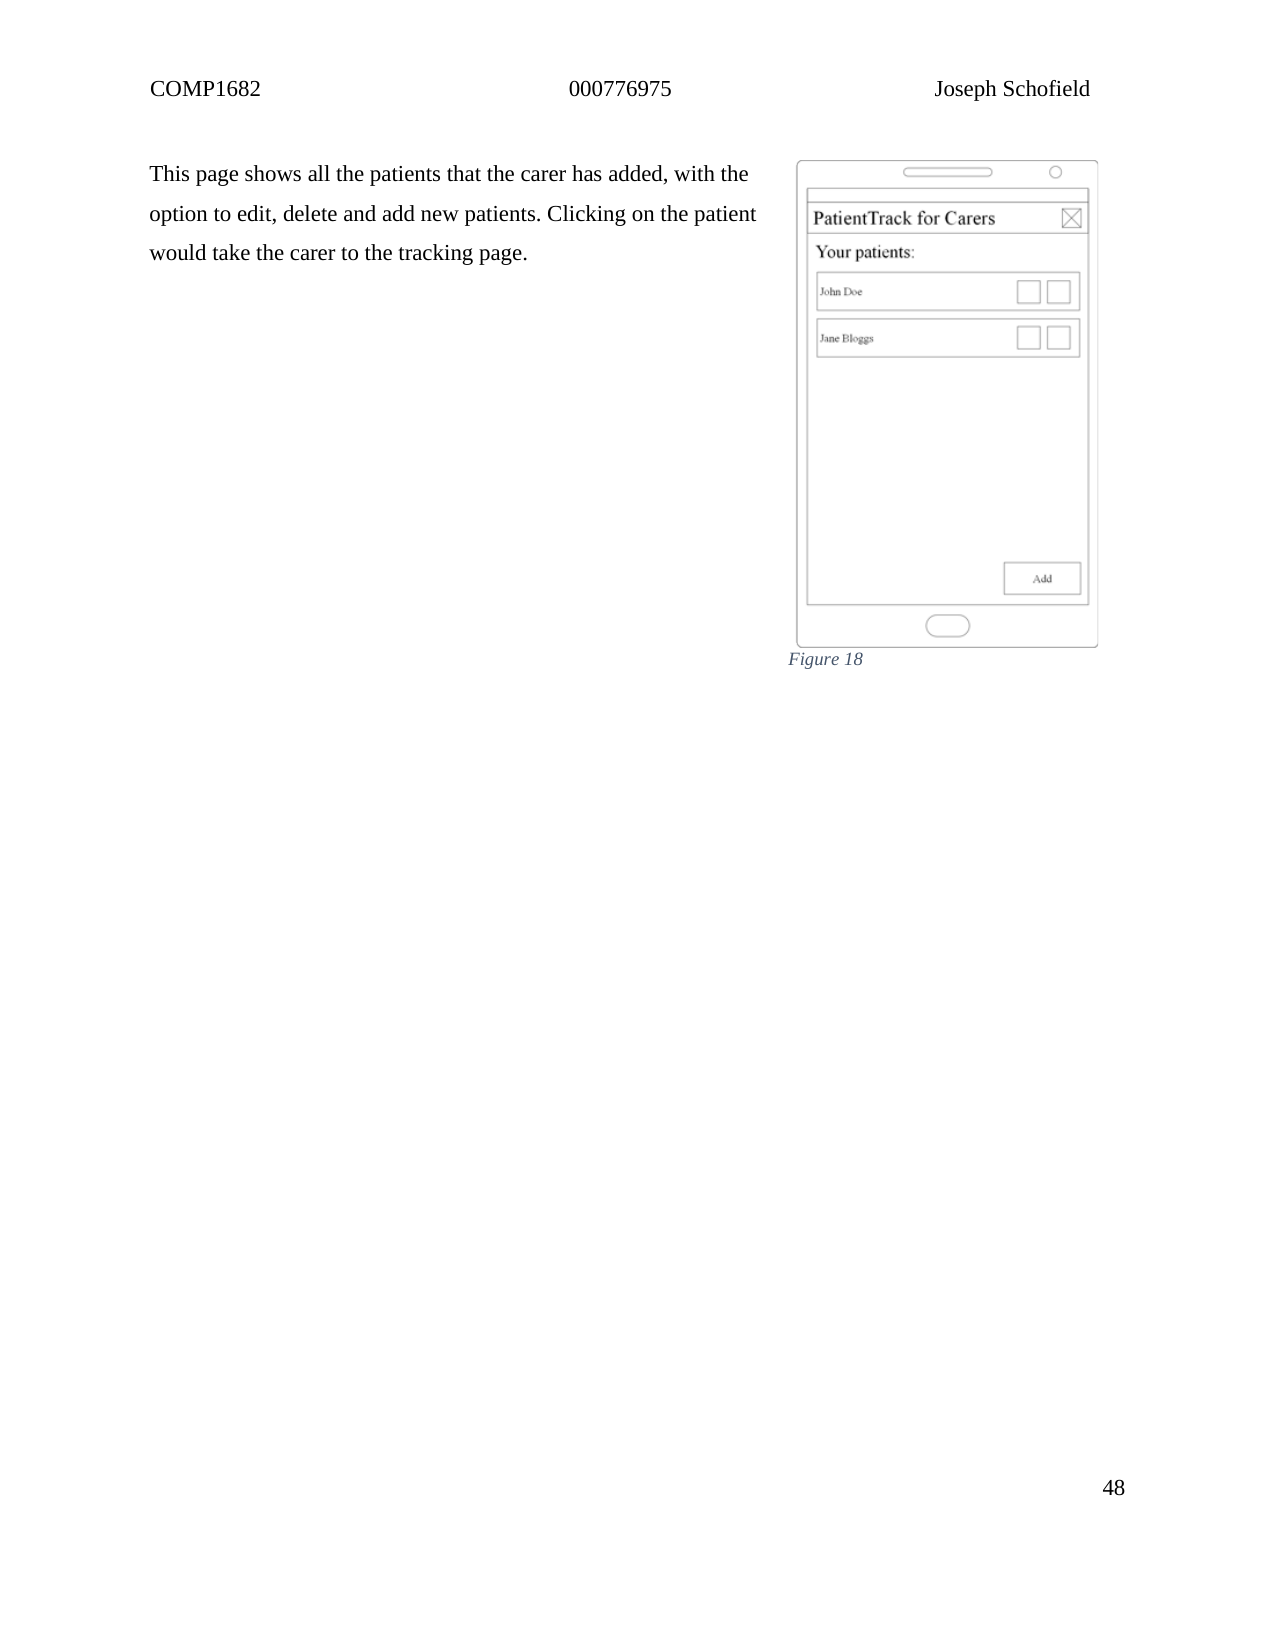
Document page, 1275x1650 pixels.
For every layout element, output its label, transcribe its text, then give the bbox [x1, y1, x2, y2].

table_cell This page shows all the patients that the carer has added, with the option to edit, delete and add new patients. Clicking on the patient would take the carer to the tracking page. [139, 150, 778, 701]
picture [793, 160, 1099, 648]
